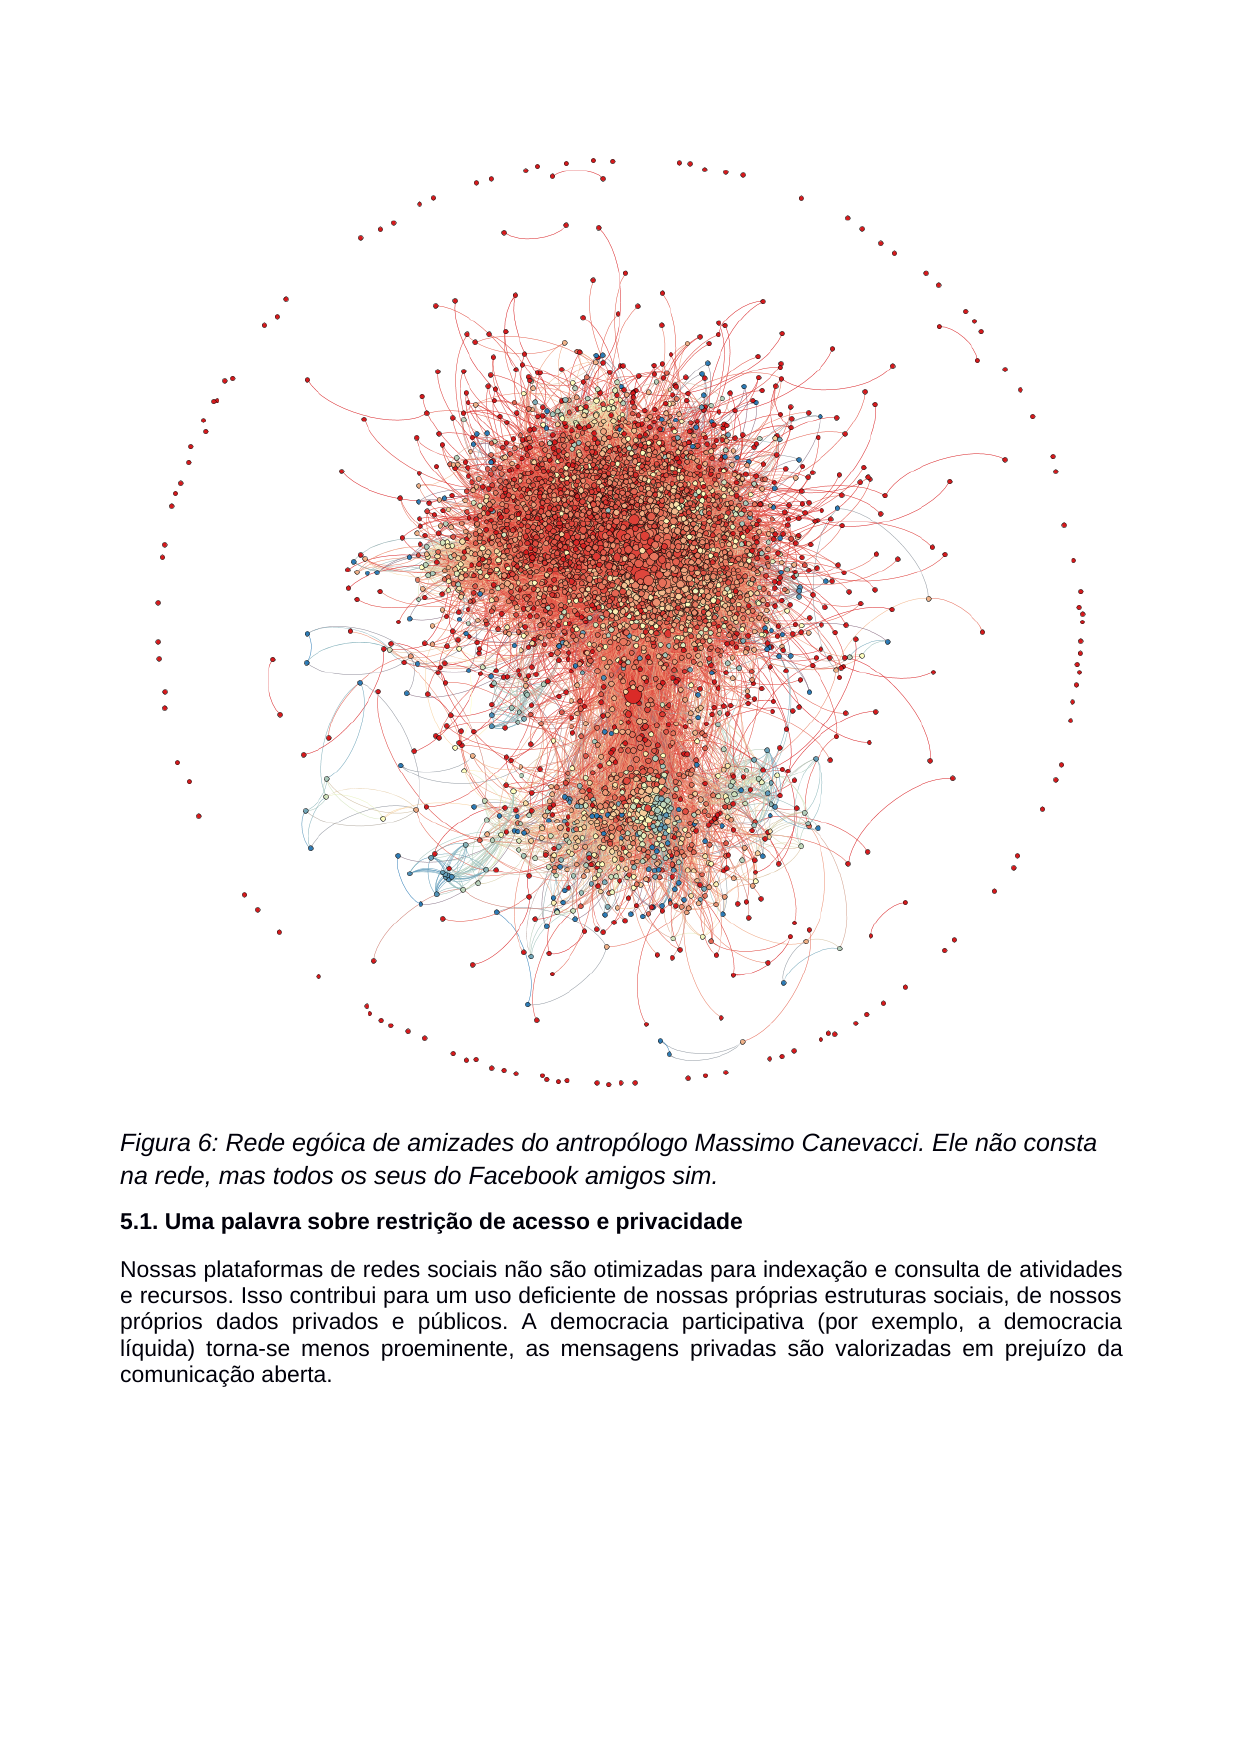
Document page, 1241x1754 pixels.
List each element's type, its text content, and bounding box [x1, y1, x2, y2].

text Figura 6: Rede egóica de amizades do antropólogo Massimo Canevacci. Ele não consta na rede, mas todos os seus do Facebook amigos sim. [120, 1124, 1120, 1189]
text Nossas plataformas de redes sociais não são otimizadas para indexação e consulta de atividades e recursos. Isso contribui para um uso deficiente de nossas próprias estruturas sociais, de nossos próprios dados privados e públicos. A democracia participativa (por exemplo, a democracia líquida) torna-se menos proeminente, as mensagens privadas são valorizadas em prejuízo da comunicação aberta. [120, 1256, 1123, 1387]
text 5.1. Uma palavra sobre restrição de acesso e privacidade [120, 1208, 1123, 1235]
picture [118, 120, 1122, 1124]
